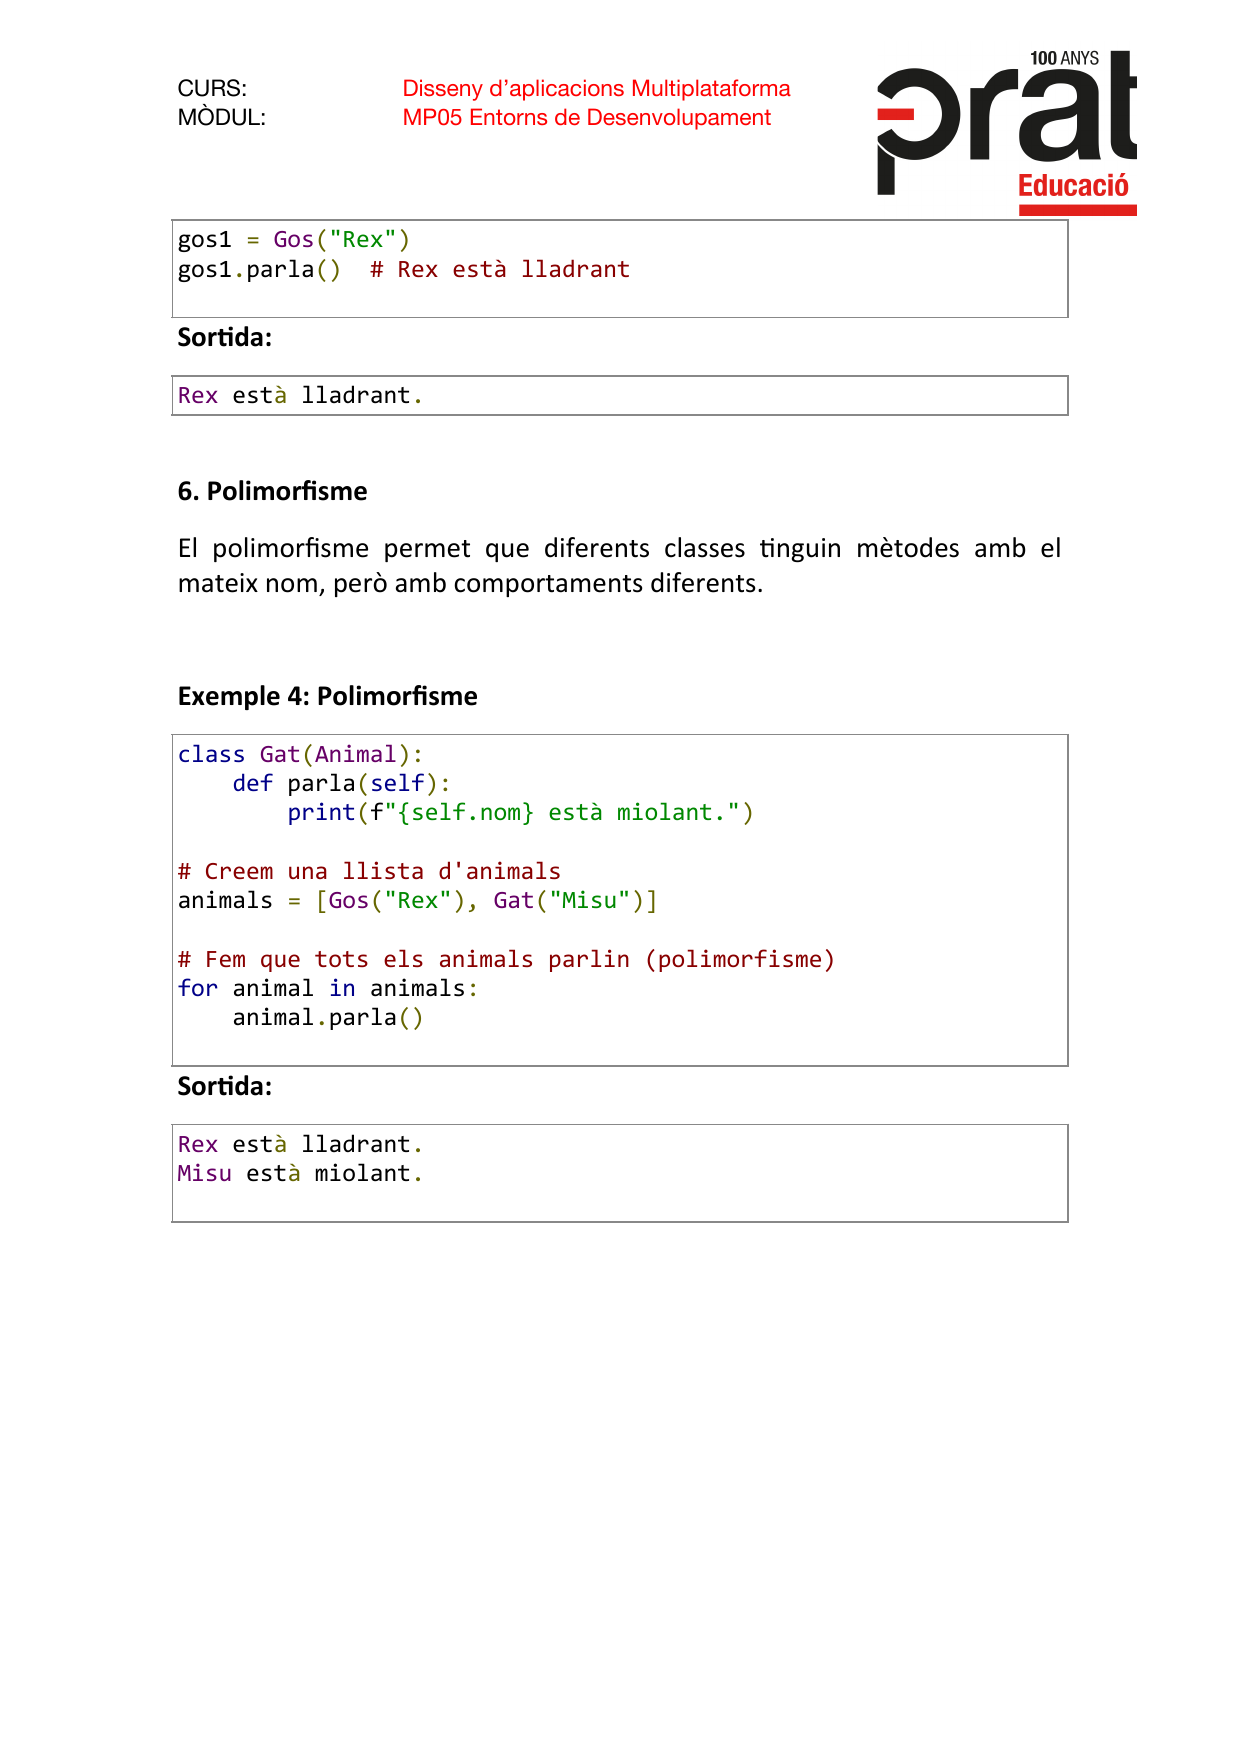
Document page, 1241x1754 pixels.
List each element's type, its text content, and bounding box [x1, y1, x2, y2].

text class Gat(Animal): [173, 735, 1067, 769]
text Rex està lladrant. [173, 1125, 1067, 1158]
text Rex està lladrant. [173, 377, 1067, 414]
text # Fem que tots els animals parlin (polimorfisme) [177, 944, 1063, 973]
text Sortida: [177, 1067, 1063, 1103]
text animal.parla() [177, 1003, 1063, 1032]
text gos1 = Gos("Rex") [173, 221, 1067, 254]
text animals = [Gos("Rex"), Gat("Misu")] [177, 886, 1063, 915]
text # Creem una llista d'animals [177, 856, 1063, 886]
text Sortida: [177, 318, 1063, 354]
text Exemple 4: Polimorfisme [177, 677, 1063, 713]
text def parla(self): [177, 769, 1063, 798]
text Misu està miolant. [177, 1158, 1063, 1188]
text gos1.parla() # Rex està lladrant [177, 254, 1063, 283]
text for animal in animals: [177, 973, 1063, 1003]
picture [877, 41, 1137, 221]
text 6. Polimorfisme [177, 472, 1063, 508]
text El polimorfisme permet que diferents classes tinguin mètodes amb el mateix nom, però amb comportaments diferents. [177, 529, 1063, 600]
text print(f"{self.nom} està miolant.") [177, 798, 1063, 827]
